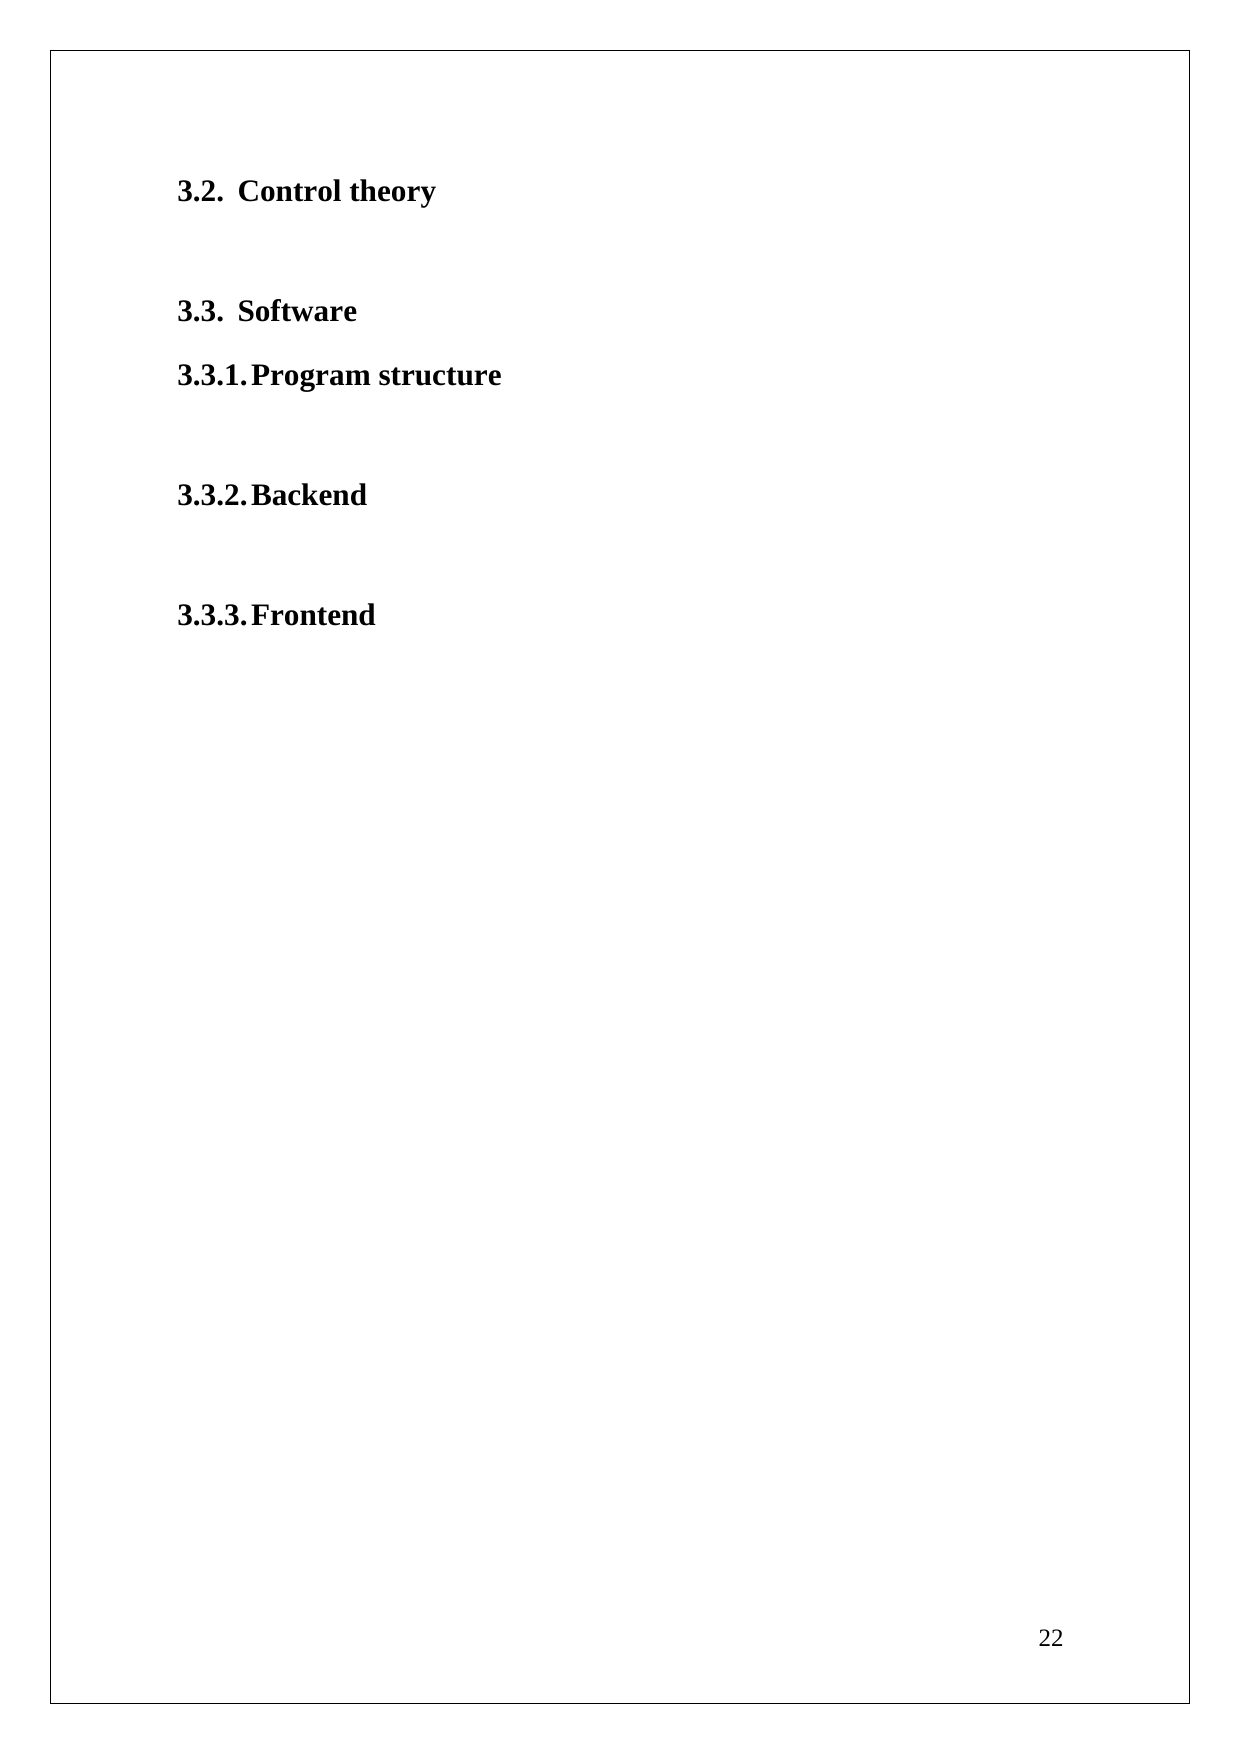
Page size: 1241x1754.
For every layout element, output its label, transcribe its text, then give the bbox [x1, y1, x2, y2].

subtitle Frontend [177, 596, 1063, 632]
subtitle Control theory [177, 173, 1063, 208]
subtitle Backend [177, 476, 1063, 512]
subtitle Software [177, 292, 1063, 328]
subtitle Program structure [177, 356, 1063, 392]
